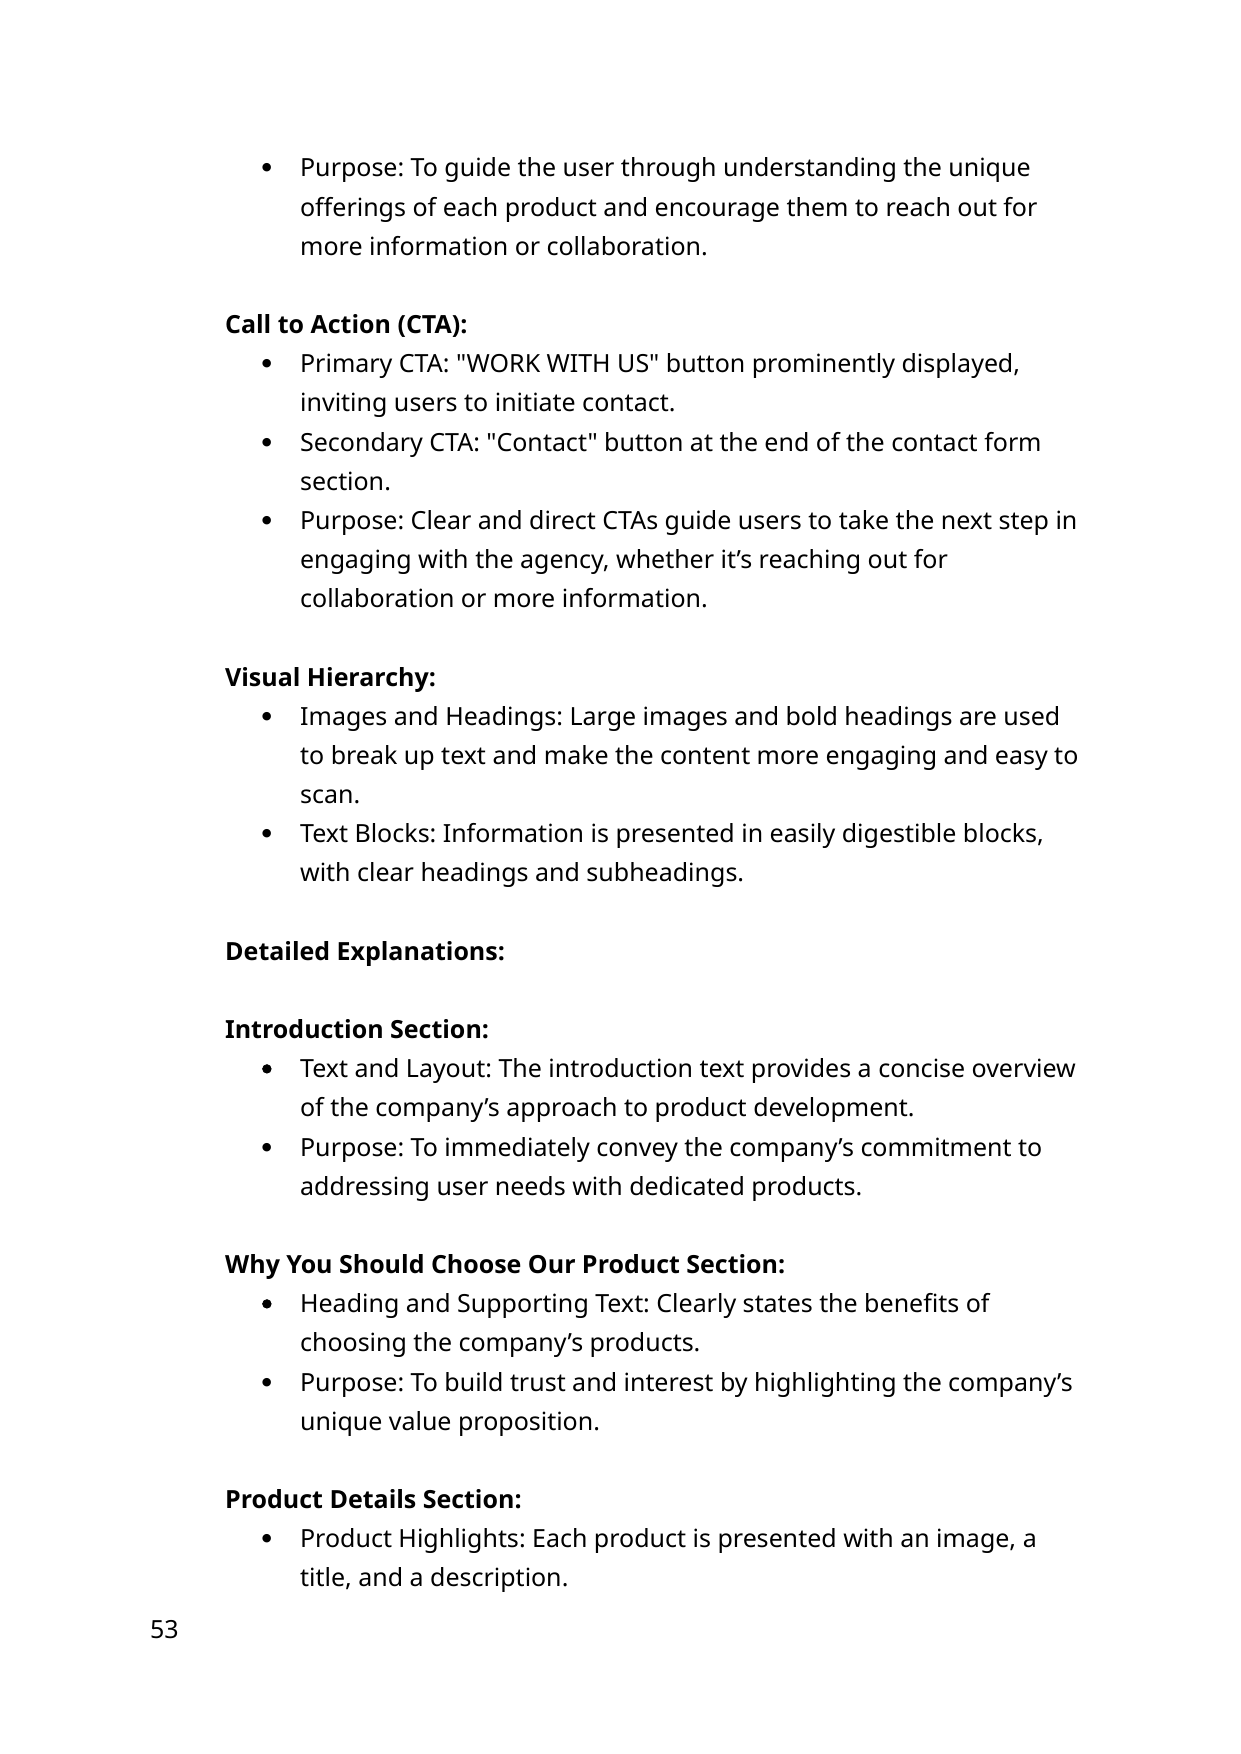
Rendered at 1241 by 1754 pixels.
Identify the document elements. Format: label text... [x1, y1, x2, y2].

list Detailed Explanations: [225, 933, 1090, 967]
list Primary CTA: "WORK WITH US" button prominently displayed, inviting users to initiate contact. [262, 346, 1090, 419]
list Secondary CTA: "Contact" button at the end of the contact form section. [262, 424, 1090, 497]
list Why You Should Choose Our Product Section: [225, 1247, 1090, 1281]
list Purpose: Clear and direct CTAs guide users to take the next step in engaging with the agency, whether it’s reaching out for collaboration or more information. [262, 502, 1090, 615]
list Heading and Supporting Text: Clearly states the benefits of choosing the company’s products. [262, 1286, 1090, 1359]
list Purpose: To immediately convey the company’s commitment to addressing user needs with dedicated products. [262, 1129, 1090, 1202]
list Call to Action (CTA): [225, 307, 1090, 341]
list Product Highlights: Each product is presented with an image, a title, and a description. [262, 1521, 1090, 1594]
list Images and Headings: Large images and bold headings are used to break up text and make the content more engaging and easy to scan. [262, 698, 1090, 811]
list Product Details Section: [225, 1482, 1090, 1516]
list Visual Hierarchy: [225, 659, 1090, 693]
list Text and Layout: The introduction text provides a concise overview of the company’s approach to product development. [262, 1051, 1090, 1124]
list Purpose: To guide the user through understanding the unique offerings of each product and encourage them to reach out for more information or collaboration. [262, 150, 1090, 262]
list Introduction Section: [225, 1012, 1090, 1046]
list Purpose: To build trust and interest by highlighting the company’s unique value proposition. [262, 1364, 1090, 1437]
list Text Blocks: Information is presented in easily digestible blocks, with clear headings and subheadings. [262, 816, 1090, 889]
